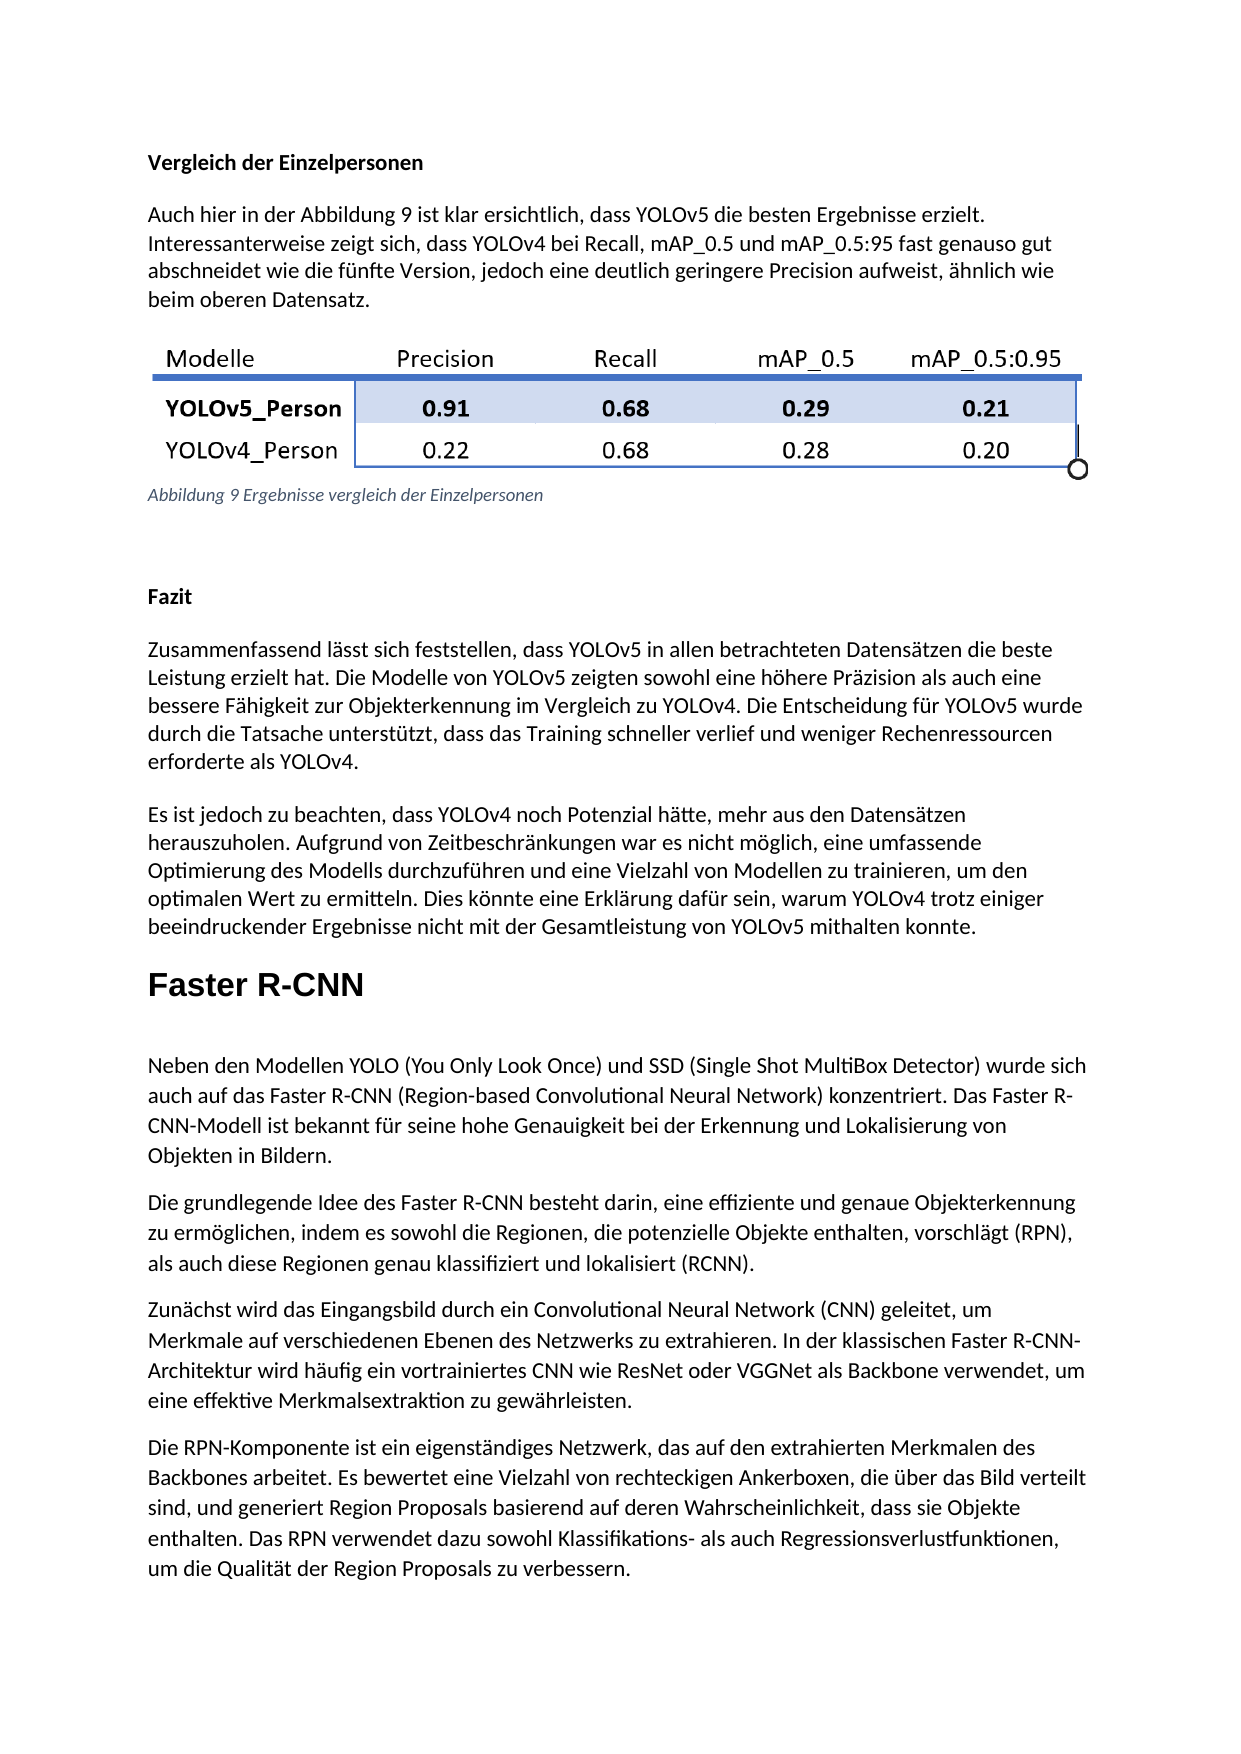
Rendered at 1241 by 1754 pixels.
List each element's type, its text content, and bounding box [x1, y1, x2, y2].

subtitle Faster R-CNN [148, 965, 1093, 1004]
text Auch hier in der Abbildung 9 ist klar ersichtlich, dass YOLOv5 die besten Ergebnisse erzielt. Interessanterweise zeigt sich, dass YOLOv4 bei Recall, mAP_0.5 und mAP_0.5:95 fast genauso gut abschneidet wie die fünfte Version, jedoch eine deutlich geringere Precision aufweist, ähnlich wie beim oberen Datensatz. [148, 201, 1093, 313]
text Zusammenfassend lässt sich feststellen, dass YOLOv5 in allen betrachteten Datensätzen die beste Leistung erzielt hat. Die Modelle von YOLOv5 zeigten sowohl eine höhere Präzision als auch eine bessere Fähigkeit zur Objekterkennung im Vergleich zu YOLOv4. Die Entscheidung für YOLOv5 wurde durch die Tatsache unterstützt, dass das Training schneller verlief und weniger Rechenressourcen erforderte als YOLOv4. [148, 635, 1093, 775]
text Zunächst wird das Eingangsbild durch ein Convolutional Neural Network (CNN) geleitet, um Merkmale auf verschiedenen Ebenen des Netzwerks zu extrahieren. In der klassischen Faster R-CNN-Architektur wird häufig ein vortrainiertes CNN wie ResNet oder VGGNet als Backbone verwendet, um eine effektive Merkmalsextraktion zu gewährleisten. [148, 1296, 1093, 1414]
text Vergleich der Einzelpersonen [148, 148, 1093, 176]
text Es ist jedoch zu beachten, dass YOLOv4 noch Potenzial hätte, mehr aus den Datensätzen herauszuholen. Aufgrund von Zeitbeschränkungen war es nicht möglich, eine umfassende Optimierung des Modells durchzuführen und eine Vielzahl von Modellen zu trainieren, um den optimalen Wert zu ermitteln. Dies könnte eine Erklärung dafür sein, warum YOLOv4 trotz einiger beeindruckender Ergebnisse nicht mit der Gesamtleistung von YOLOv5 mithalten konnte. [148, 800, 1093, 940]
picture [147, 337, 1088, 484]
text Neben den Modellen YOLO (You Only Look Once) und SSD (Single Shot MultiBox Detector) wurde sich auch auf das Faster R-CNN (Region-based Convolutional Neural Network) konzentriert. Das Faster R-CNN-Modell ist bekannt für seine hohe Genauigkeit bei der Erkennung und Lokalisierung von Objekten in Bildern. [148, 1051, 1093, 1169]
text Die grundlegende Idee des Faster R-CNN besteht darin, eine effiziente und genaue Objekterkennung zu ermöglichen, indem es sowohl die Regionen, die potenzielle Objekte enthalten, vorschlägt (RPN), als auch diese Regionen genau klassifiziert und lokalisiert (RCNN). [148, 1188, 1093, 1277]
text Die RPN-Komponente ist ein eigenständiges Netzwerk, das auf den extrahierten Merkmalen des Backbones arbeitet. Es bewertet eine Vielzahl von rechteckigen Ankerboxen, die über das Bild verteilt sind, und generiert Region Proposals basierend auf deren Wahrscheinlichkeit, dass sie Objekte enthalten. Das RPN verwendet dazu sowohl Klassifikations- als auch Regressionsverlustfunktionen, um die Qualität der Region Proposals zu verbessern. [148, 1433, 1093, 1582]
text Fazit [148, 582, 1093, 610]
